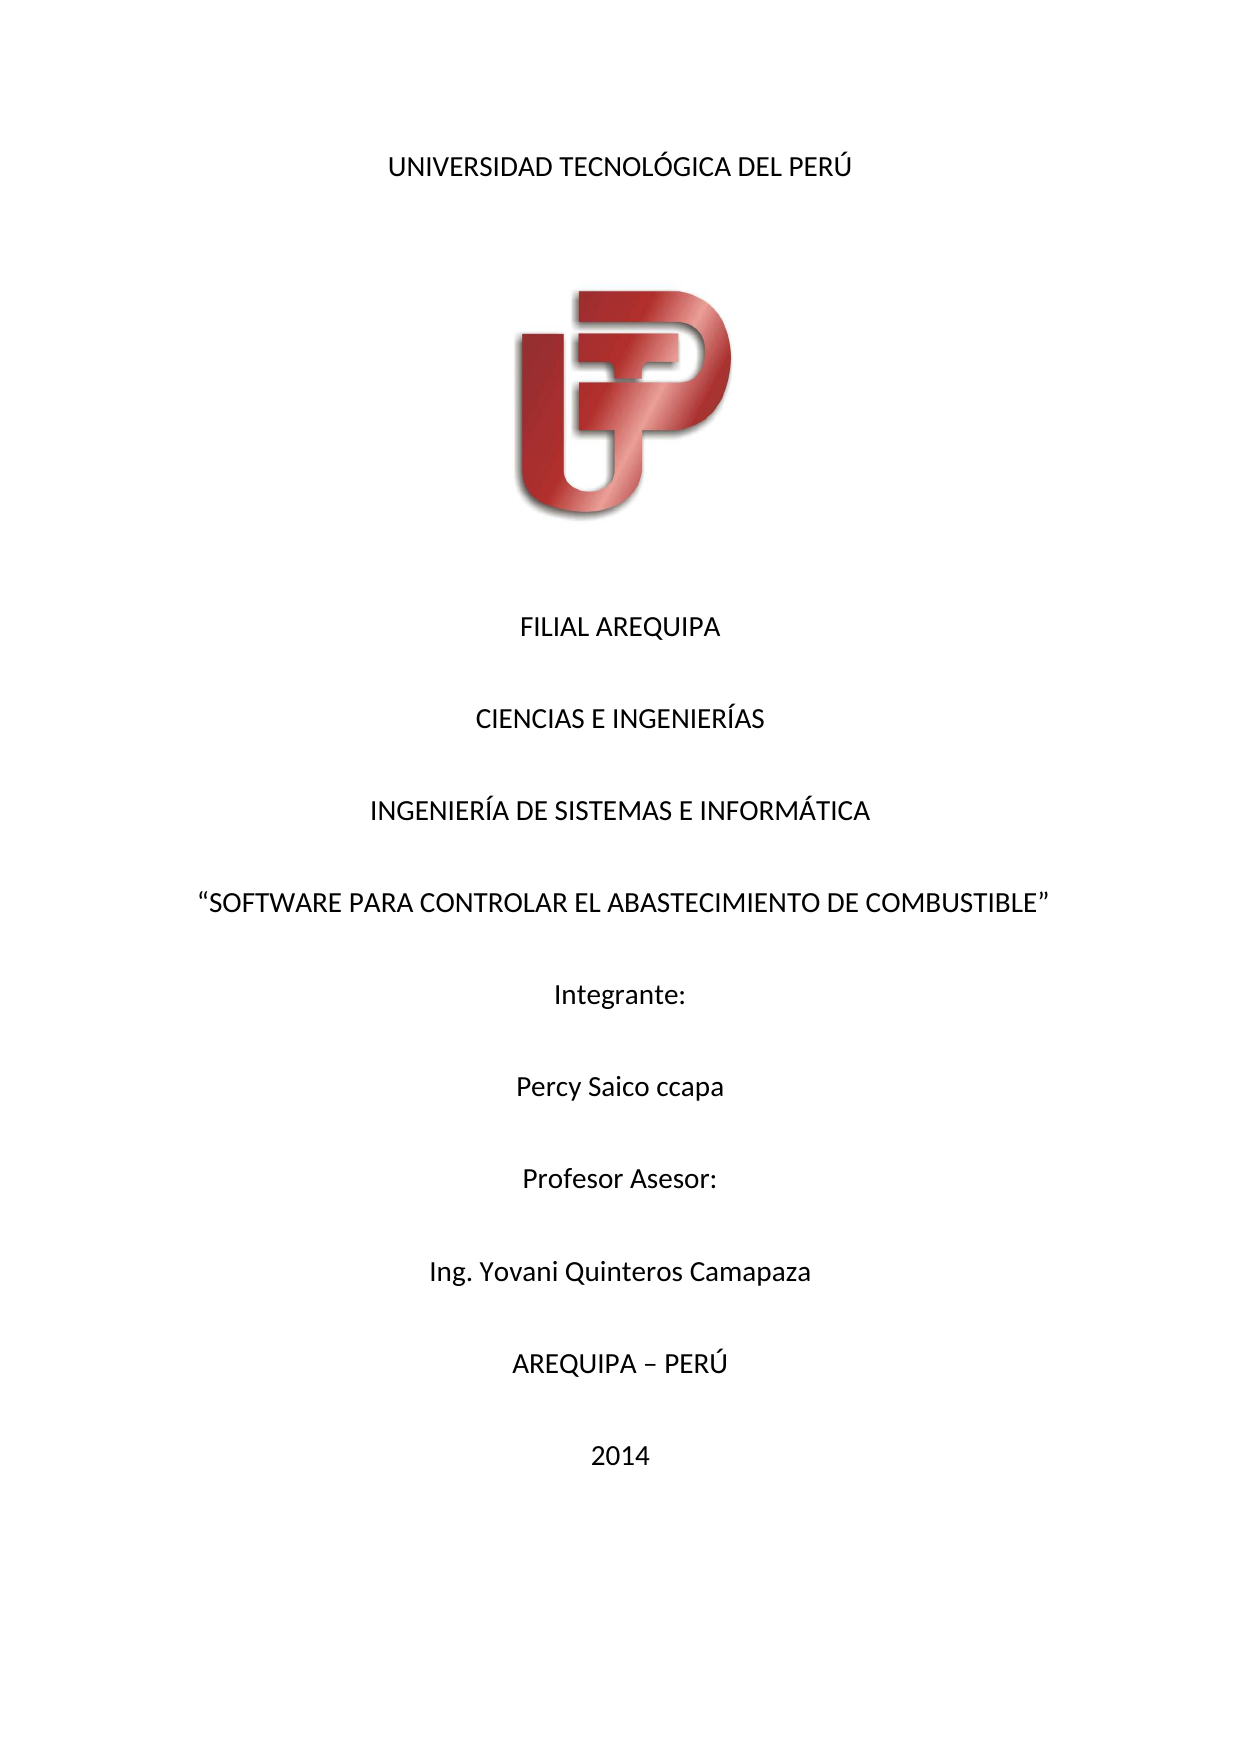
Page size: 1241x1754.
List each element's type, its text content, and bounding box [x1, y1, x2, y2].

text AREQUIPA – PERÚ [177, 1345, 1063, 1380]
text Ing. Yovani Quinteros Camapaza [177, 1253, 1063, 1288]
text 2014 [177, 1437, 1063, 1472]
text Percy Saico ccapa [177, 1068, 1063, 1104]
text Profesor Asesor: [177, 1161, 1063, 1196]
text CIENCIAS E INGENIERÍAS [177, 700, 1063, 736]
text “SOFTWARE PARA CONTROLAR EL ABASTECIMIENTO DE COMBUSTIBLE” [177, 884, 1063, 920]
text INGENIERÍA DE SISTEMAS E INFORMÁTICA [177, 792, 1063, 828]
picture [504, 275, 740, 530]
text FILIAL AREQUIPA [177, 608, 1063, 644]
text UNIVERSIDAD TECNOLÓGICA DEL PERÚ [177, 148, 1063, 183]
text Integrante: [177, 976, 1063, 1012]
